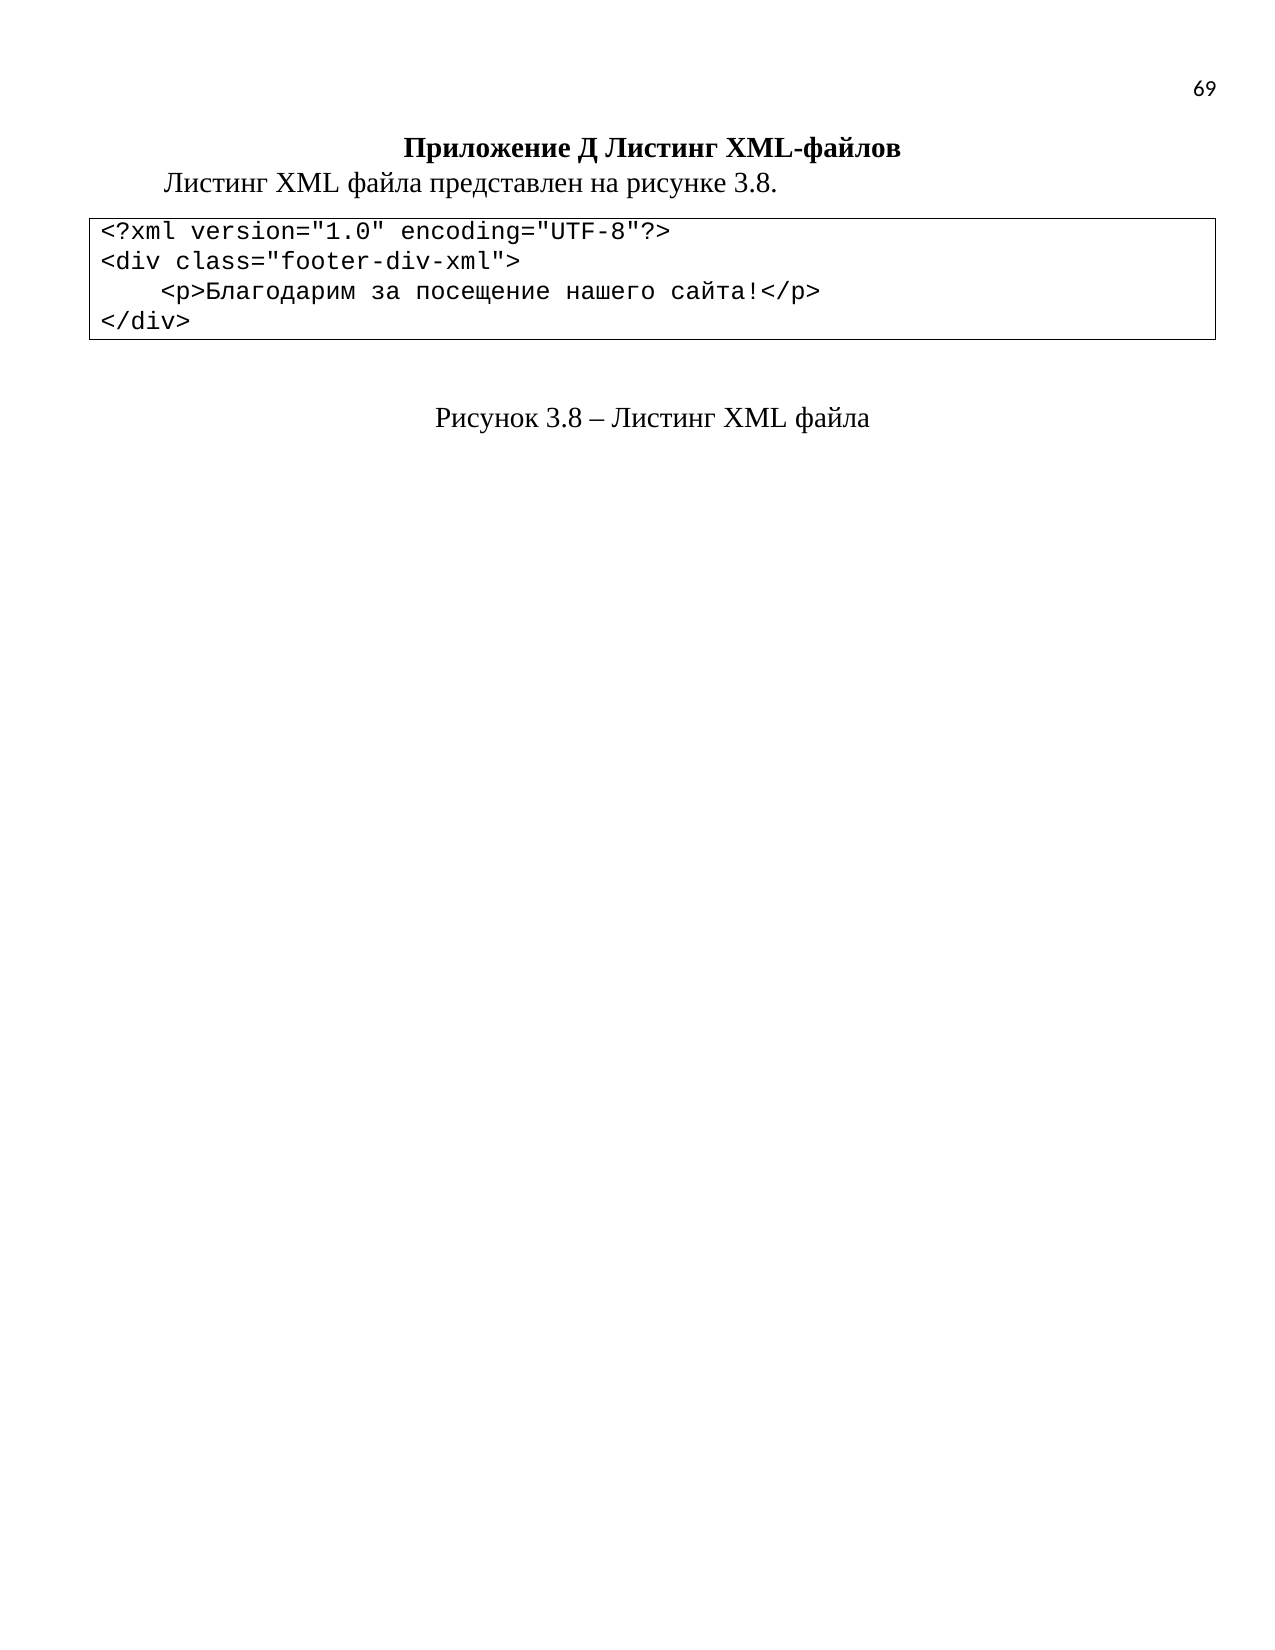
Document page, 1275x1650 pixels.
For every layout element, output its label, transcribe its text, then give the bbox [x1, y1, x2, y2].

table_header <?xml version="1.0" encoding="UTF-8"?> <div class="footer-div-xml"> <p>Благодарим за посещение нашего сайта!</p> </div> [90, 219, 1215, 338]
text Рисунок 3.8 – Листинг XML файла [89, 400, 1216, 433]
text Листинг XML файла представлен на рисунке 3.8. [89, 165, 1216, 199]
subtitle Приложение Д Листинг XML-файлов [89, 130, 1216, 163]
